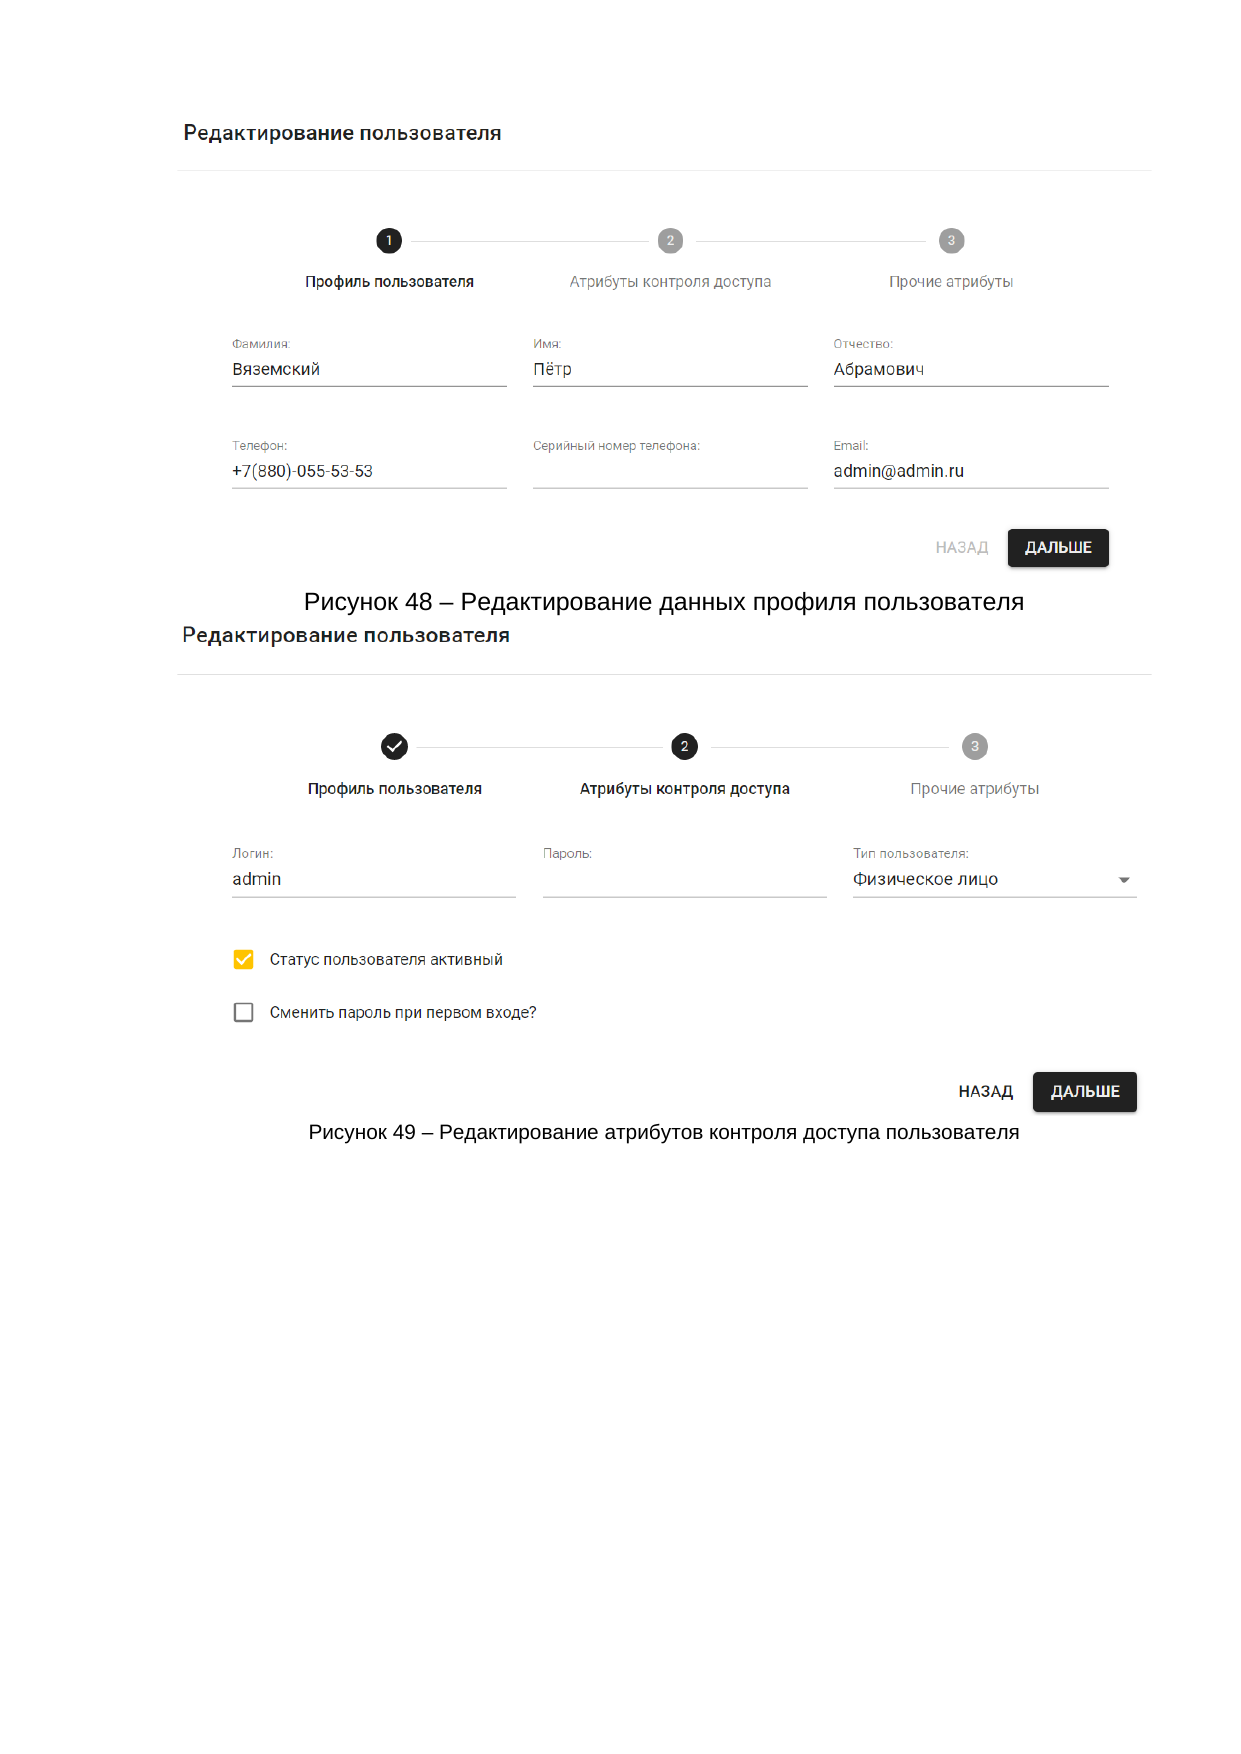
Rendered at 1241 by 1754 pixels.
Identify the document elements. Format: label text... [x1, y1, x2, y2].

picture [177, 118, 1152, 583]
text Рисунок 48 – Редактирование данных профиля пользователя [177, 587, 1152, 615]
picture [177, 619, 1152, 1116]
text Рисунок 49 – Редактирование атрибутов контроля доступа пользователя [177, 1120, 1152, 1144]
